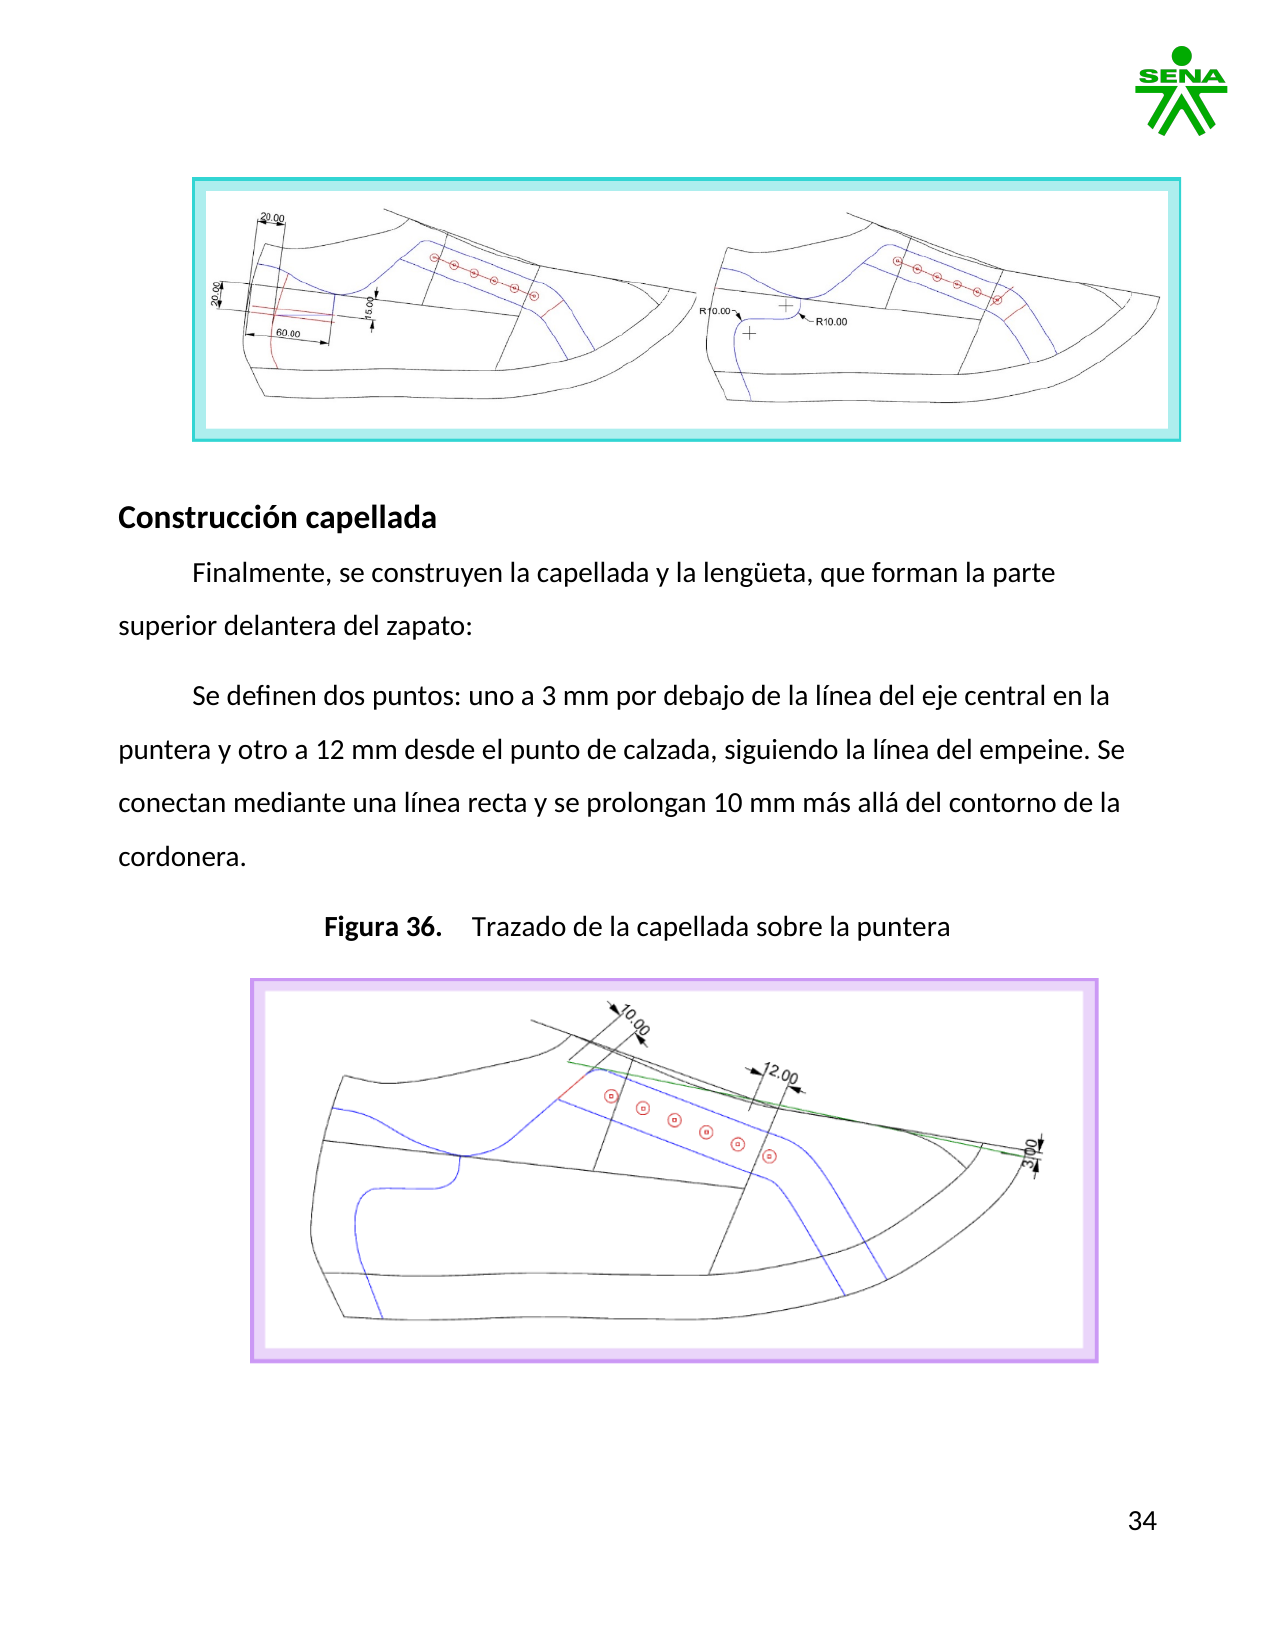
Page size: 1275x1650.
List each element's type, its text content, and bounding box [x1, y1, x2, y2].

picture [1135, 46, 1228, 136]
text Se definen dos puntos: uno a 3 mm por debajo de la línea del eje central en la puntera y otro a 12 mm desde el punto de calzada, siguiendo la línea del empeine. Se conectan mediante una línea recta y se prolongan 10 mm más allá del contorno de la cordonera. [118, 677, 1157, 873]
text Finalmente, se construyen la capellada y la lengüeta, que forman la parte superior delantera del zapato: [118, 554, 1157, 643]
picture [250, 978, 1099, 1364]
picture [192, 177, 1182, 442]
subtitle Construcción capellada [118, 497, 1157, 537]
text Trazado de la capellada sobre la puntera [118, 908, 1157, 943]
